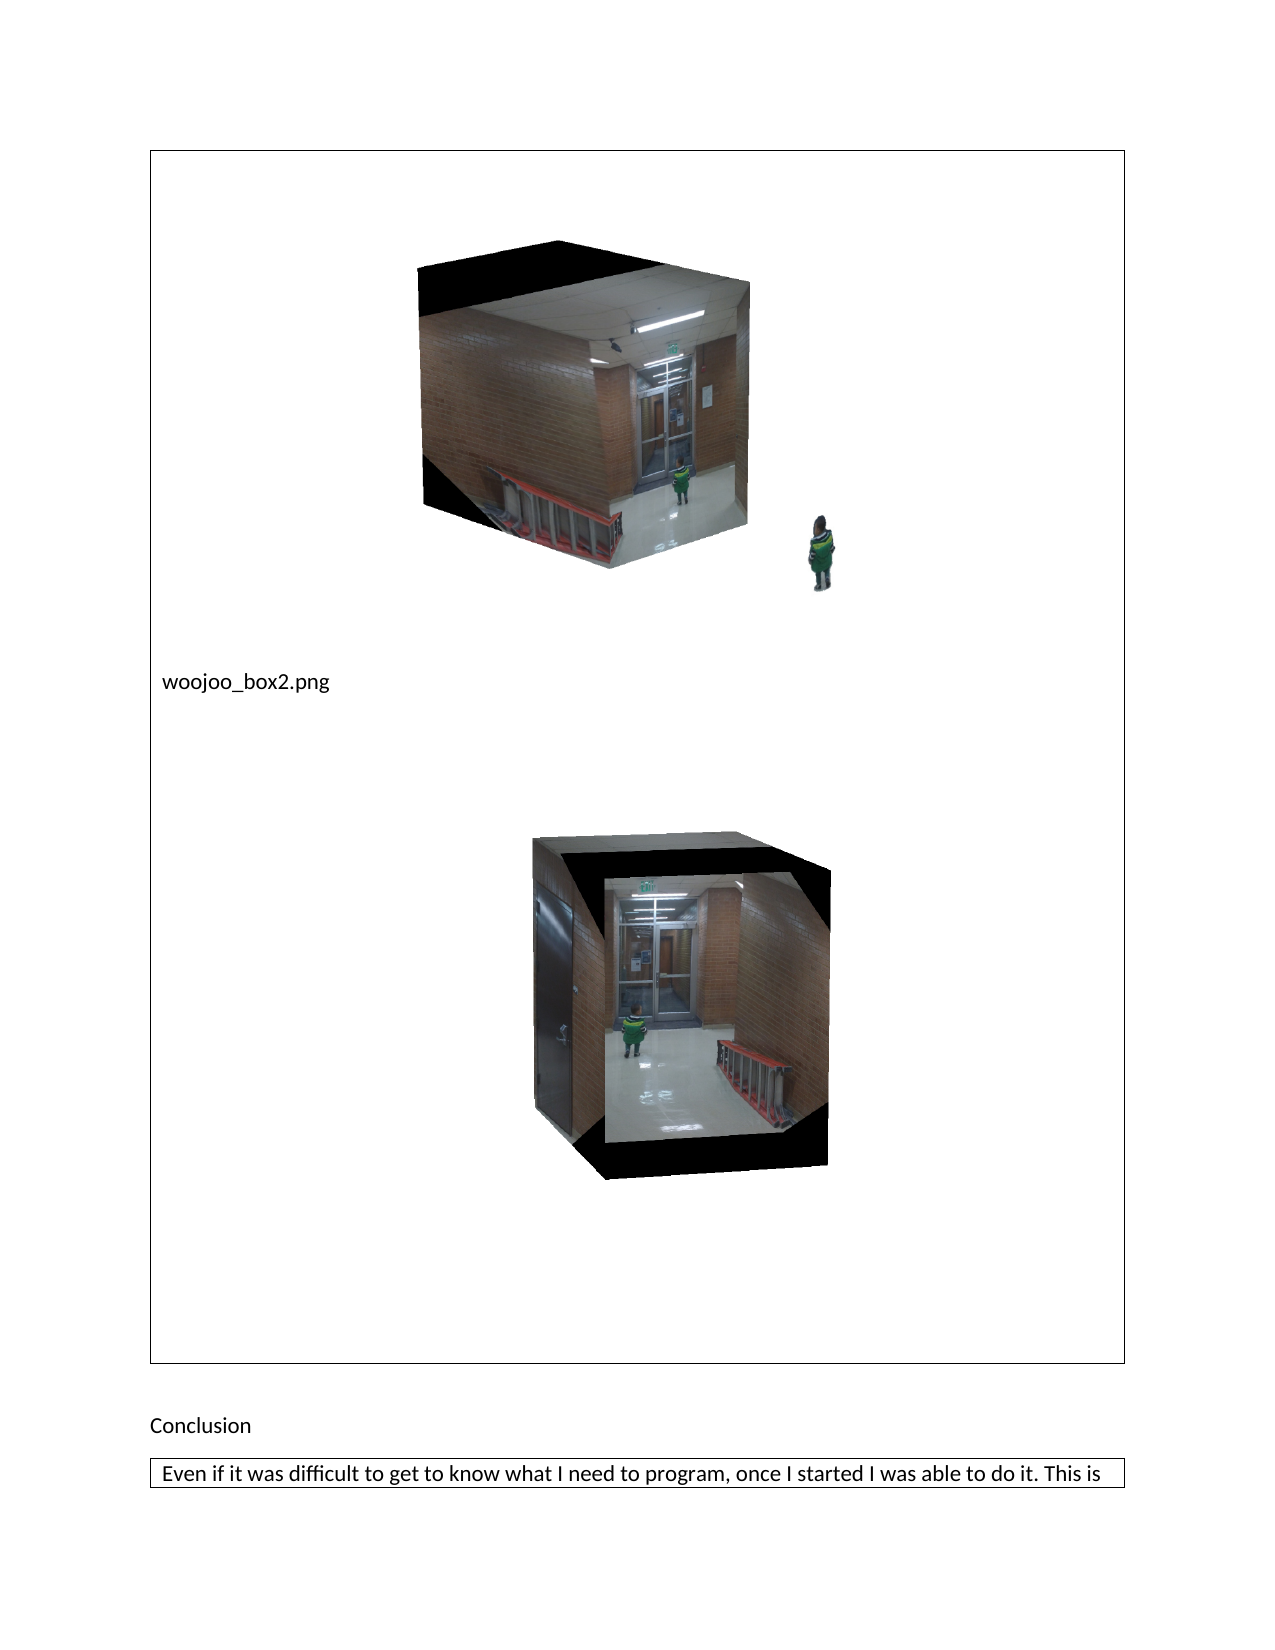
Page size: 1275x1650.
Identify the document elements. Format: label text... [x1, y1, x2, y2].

text Conclusion [150, 1411, 1125, 1439]
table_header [151, 1459, 1124, 1487]
picture [345, 723, 930, 1251]
picture [367, 179, 908, 667]
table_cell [151, 151, 1124, 1363]
